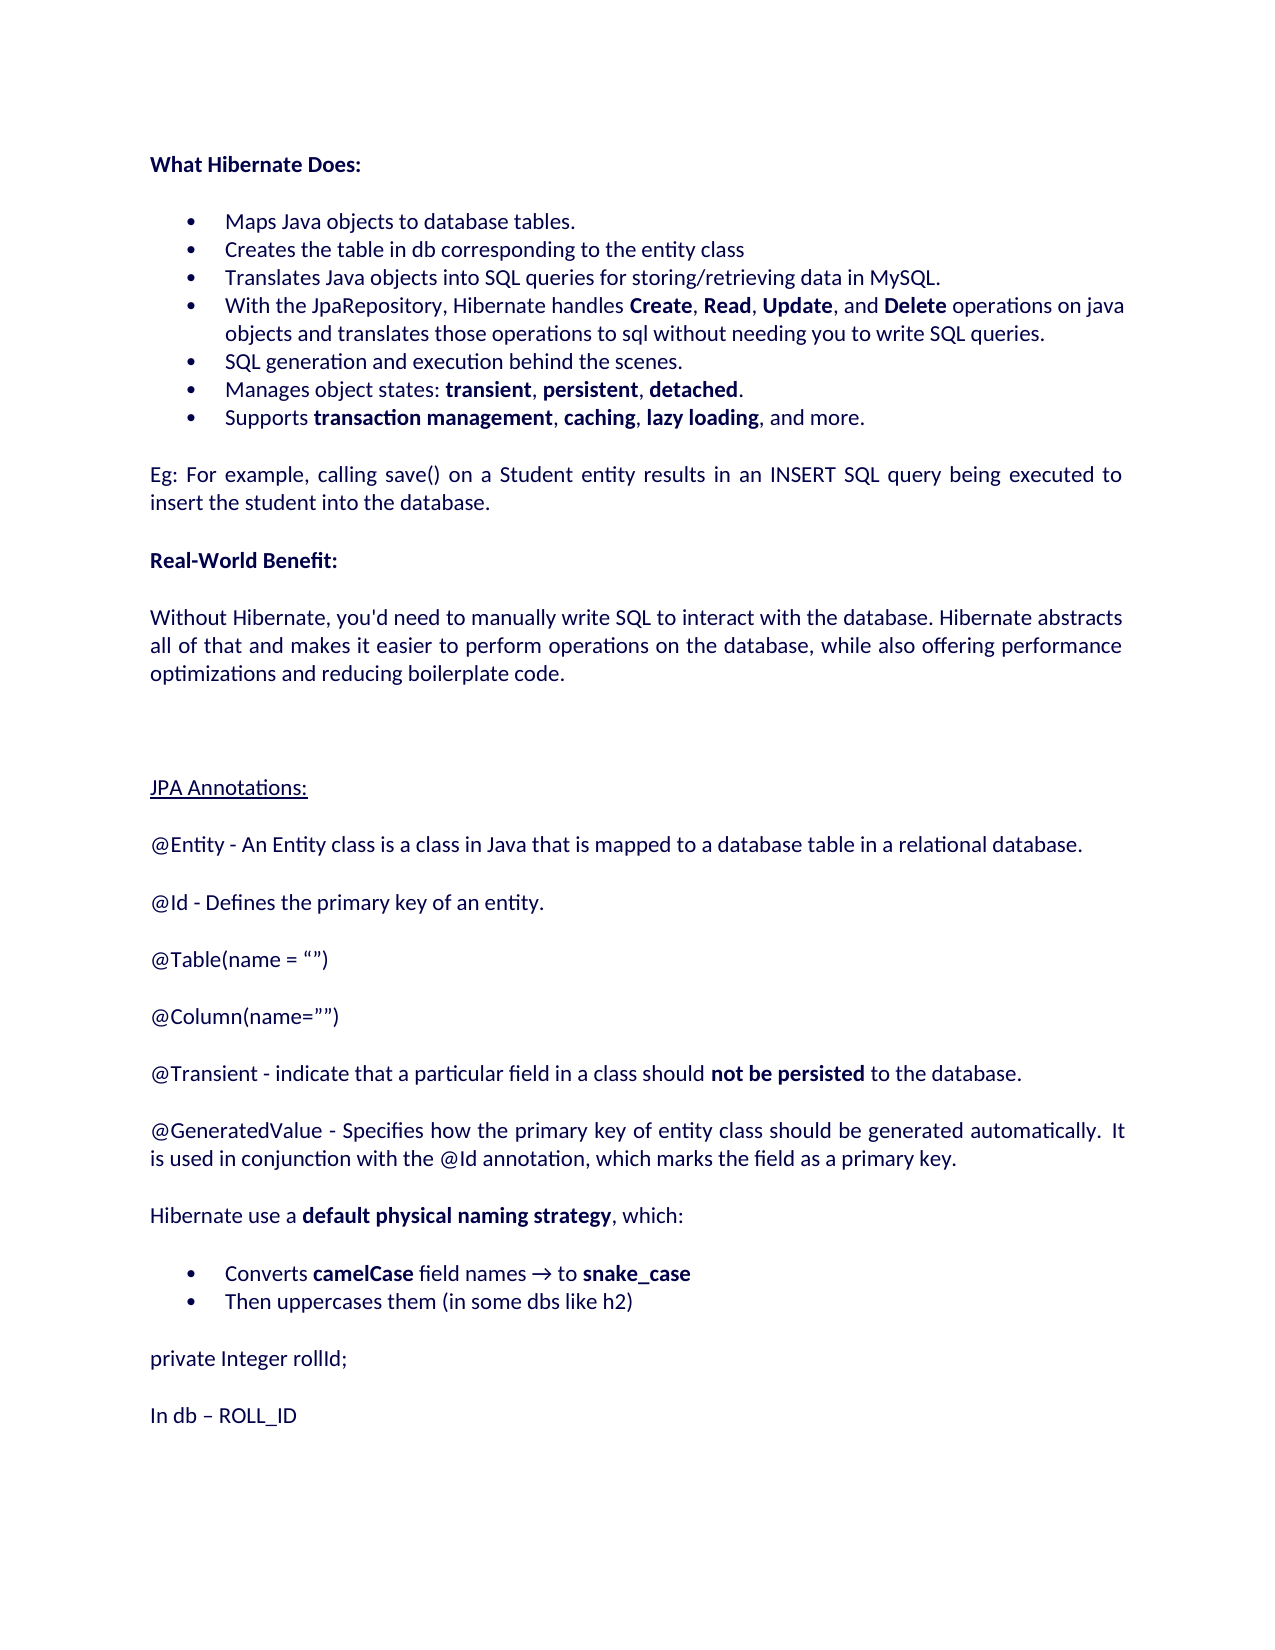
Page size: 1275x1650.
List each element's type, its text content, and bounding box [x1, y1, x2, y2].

list Supports transaction management, caching, lazy loading, and more. [187, 403, 1125, 431]
text @GeneratedValue - Specifies how the primary key of entity class should be generated automatically. It is used in conjunction with the @Id annotation, which marks the field as a primary key. [150, 1116, 1125, 1172]
list Translates Java objects into SQL queries for storing/retrieving data in MySQL. [187, 263, 1125, 291]
list Converts camelCase field names → to snake_case [187, 1259, 1125, 1287]
text @Column(name=””) [150, 1002, 1125, 1030]
list With the JpaRepository, Hibernate handles Create, Read, Update, and Delete operations on java objects and translates those operations to sql without needing you to write SQL queries. [187, 291, 1125, 347]
text Eg: For example, calling save() on a Student entity results in an INSERT SQL query being executed to insert the student into the database. [150, 461, 1125, 517]
list Then uppercases them (in some dbs like h2) [187, 1287, 1125, 1315]
text Without Hibernate, you'd need to manually write SQL to interact with the database. Hibernate abstracts all of that and makes it easier to perform operations on the database, while also offering performance optimizations and reducing boilerplate code. [150, 603, 1125, 687]
text @Id - Defines the primary key of an entity. [150, 888, 1125, 916]
list SQL generation and execution behind the scenes. [187, 347, 1125, 375]
text @Table(name = “”) [150, 945, 1125, 973]
text @Transient - indicate that a particular field in a class should not be persisted to the database. [150, 1059, 1125, 1087]
text Hibernate use a default physical naming strategy, which: [150, 1202, 1125, 1230]
text JPA Annotations: [150, 773, 1125, 801]
list Creates the table in db corresponding to the entity class [187, 235, 1125, 263]
list Maps Java objects to database tables. [187, 207, 1125, 235]
text private Integer rollId; [150, 1344, 1125, 1372]
text @Entity - An Entity class is a class in Java that is mapped to a database table in a relational database. [150, 831, 1125, 858]
list Manages object states: transient, persistent, detached. [187, 375, 1125, 403]
text What Hibernate Does: [150, 150, 1125, 178]
text In db – ROLL_ID [150, 1401, 1125, 1429]
text Real-World Benefit: [150, 546, 1125, 574]
